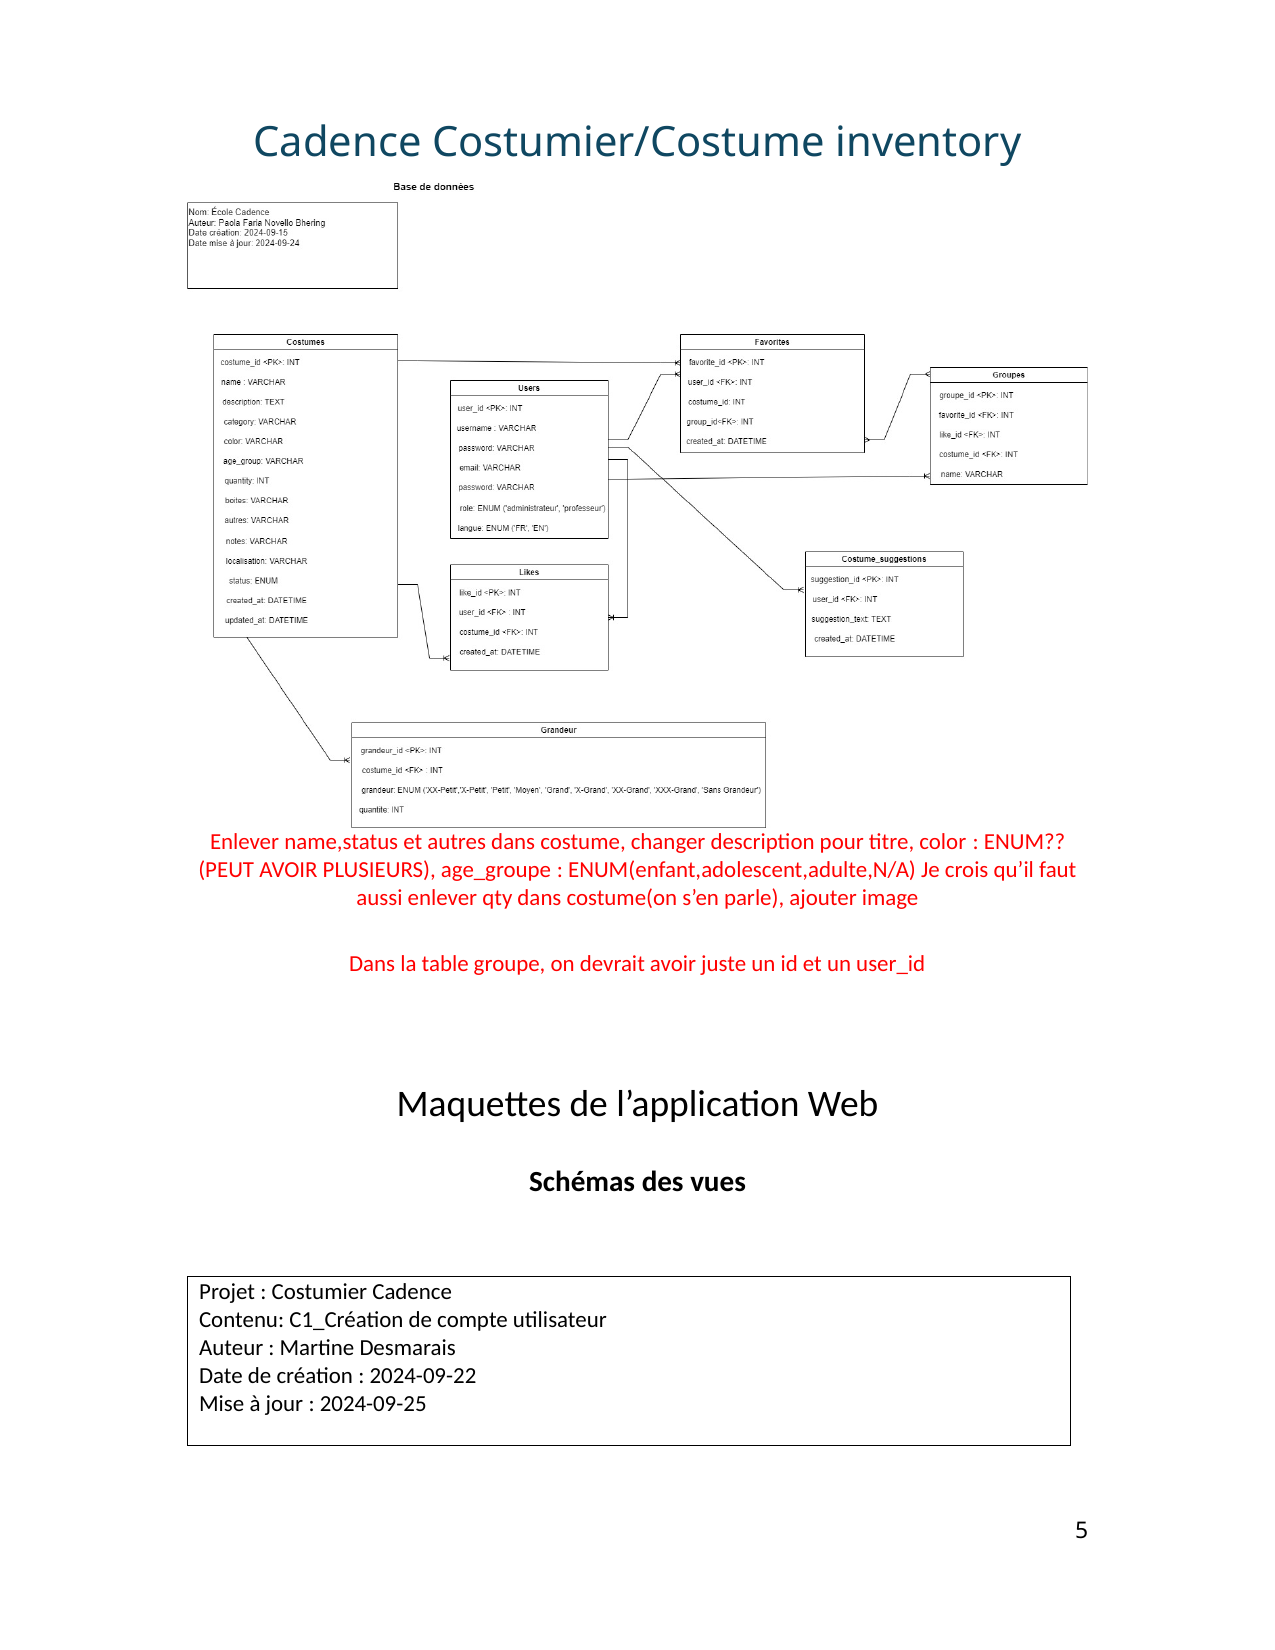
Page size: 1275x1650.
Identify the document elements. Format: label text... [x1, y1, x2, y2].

subtitle Schémas des vues [187, 1163, 1088, 1199]
text Enlever name,status et autres dans costume, changer description pour titre, color : ENUM?? (PEUT AVOIR PLUSIEURS), age_groupe : ENUM(enfant,adolescent,adulte,N/A) Je crois qu’il faut aussi enlever qty dans costume(on s’en parle), ajouter image [187, 828, 1088, 912]
picture [187, 176, 1088, 828]
subtitle Maquettes de l’application Web [187, 1080, 1088, 1126]
table_header Projet : Costumier Cadence Contenu: C1_Création de compte utilisateur Auteur : Martine Desmarais Date de création : 2024-09-22 Mise à jour : 2024-09-25 [188, 1277, 1070, 1445]
text Dans la table groupe, on devrait avoir juste un id et un user_id [187, 949, 1088, 977]
